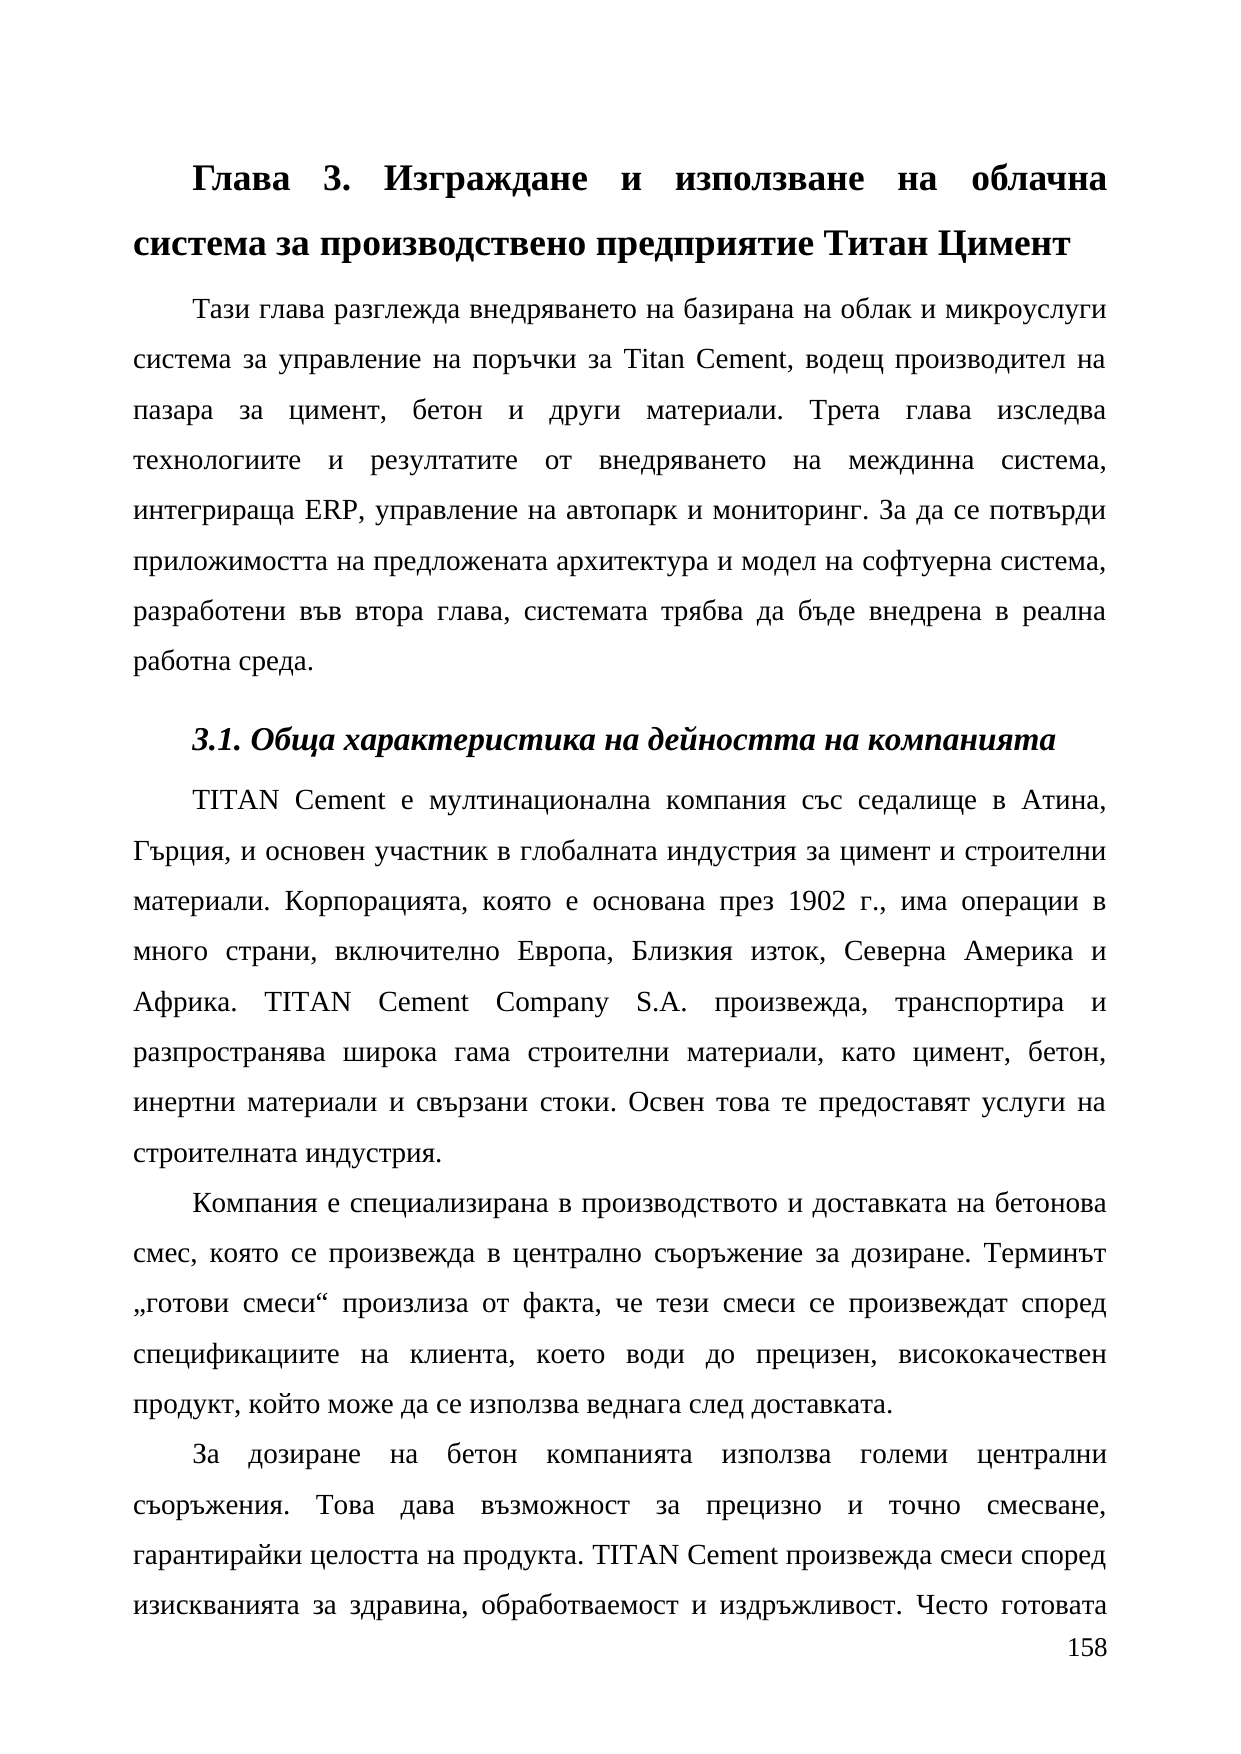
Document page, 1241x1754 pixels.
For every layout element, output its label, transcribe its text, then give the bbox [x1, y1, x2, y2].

subtitle Глава 3. Изграждане и използване на облачна система за производствено предприятие Титан Цимент [133, 156, 1107, 263]
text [133, 1437, 1107, 1621]
text TITAN Cement е мултинационална компания със седалище в Атина, Гърция, и основен участник в глобалната индустрия за цимент и строителни материали. Корпорацията, която е основана през 1902 г., има операции в много страни, включително Европа, Близкия изток, Северна Америка и Африка. TITAN Cement Company S.A. произвежда, транспортира и разпространява широка гама строителни материали, като цимент, бетон, инертни материали и свързани стоки. Освен това те предоставят услуги на строителната индустрия. [133, 782, 1107, 1168]
text Компания е специализирана в производството и доставката на бетонова смес, която се произвежда в централно съоръжение за дозиране. Терминът „готови смеси“ произлиза от факта, че тези смеси се произвеждат според спецификациите на клиента, което води до прецизен, висококачествен продукт, който може да се използва веднага след доставката. [133, 1185, 1107, 1420]
subtitle 3.1. Обща характеристика на дейността на компанията [133, 719, 1107, 757]
text Тази глава разглежда внедряването на базирана на облак и микроуслуги система за управление на поръчки за Titan Cement, водещ производител на пазара за цимент, бетон и други материали. Трета глава изследва технологиите и резултатите от внедряването на междинна система, интегрираща ERP, управление на автопарк и мониторинг. За да се потвърди приложимостта на предложената архитектура и модел на софтуерна система, разработени във втора глава, системата трябва да бъде внедрена в реална работна среда. [133, 291, 1107, 677]
